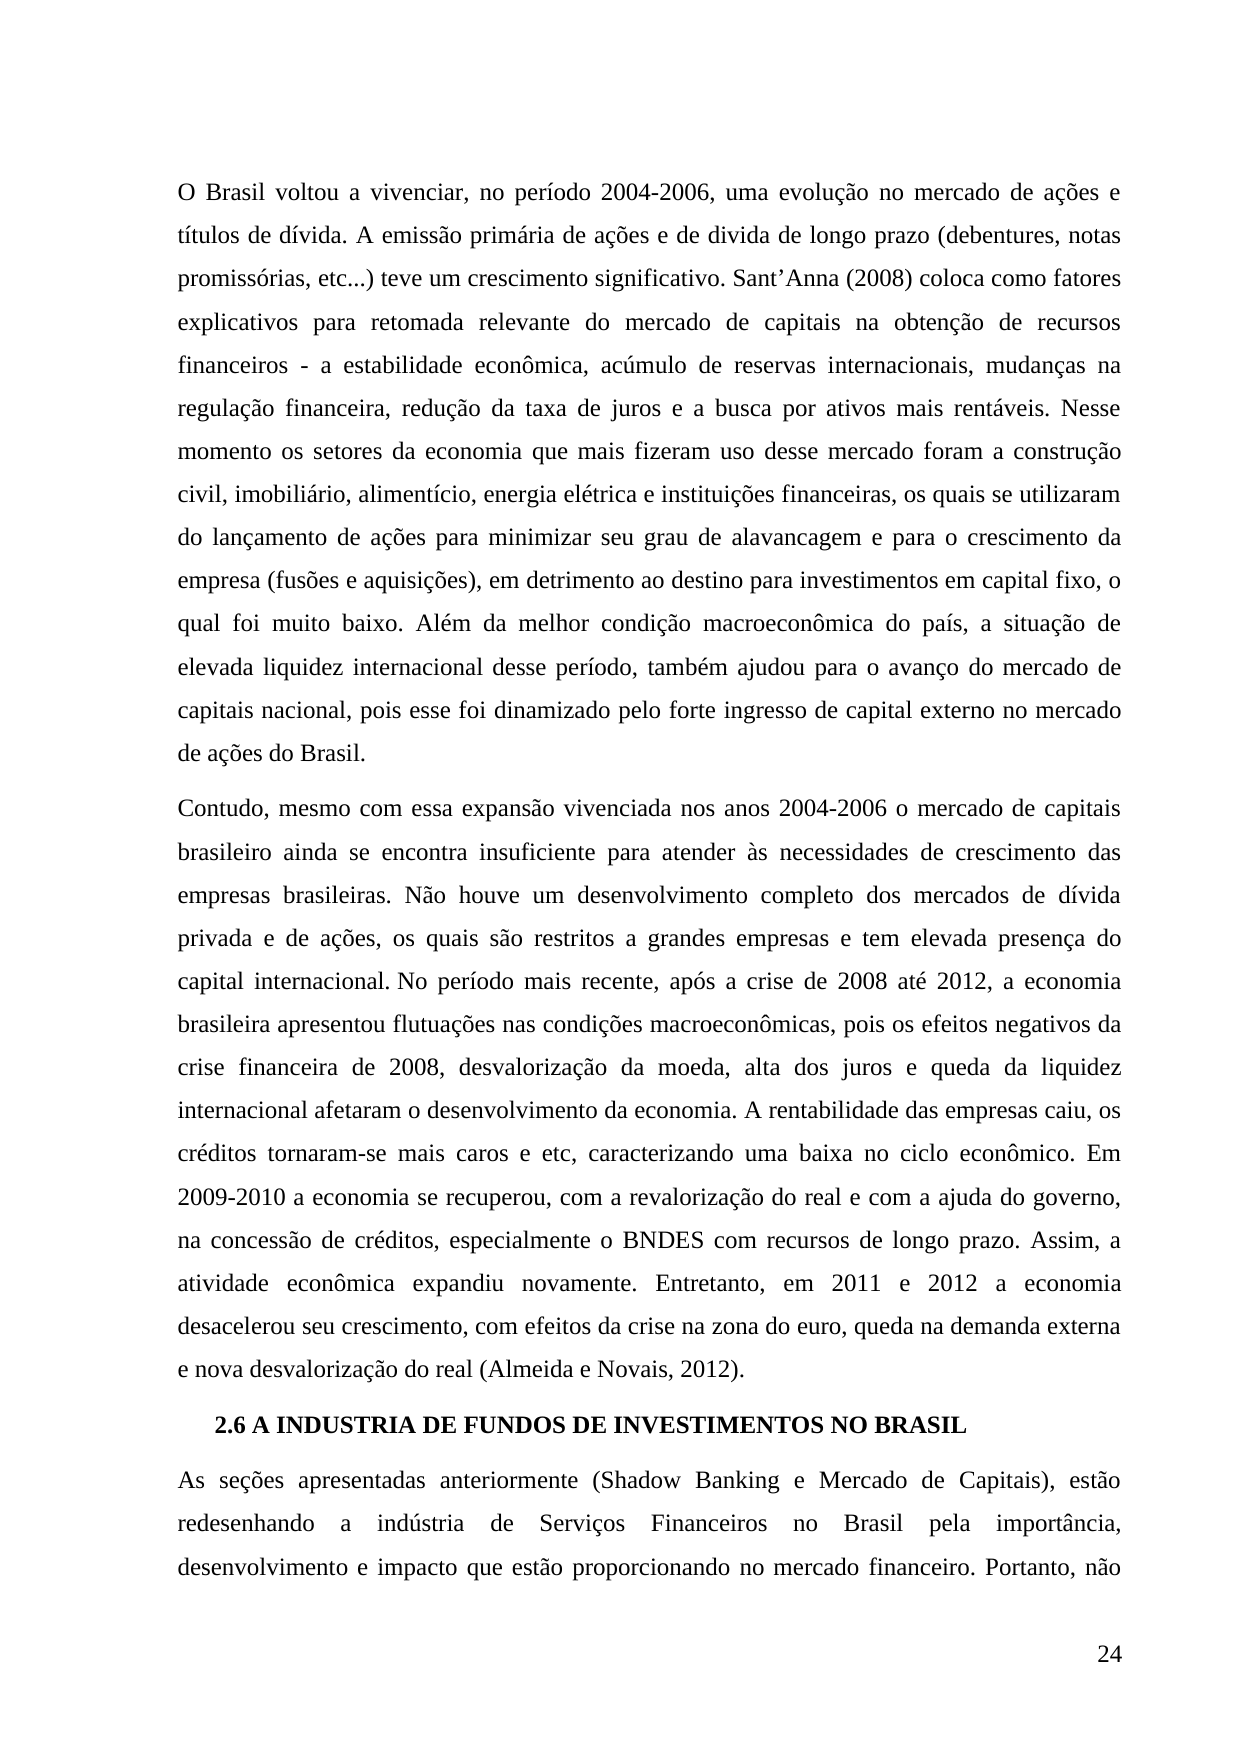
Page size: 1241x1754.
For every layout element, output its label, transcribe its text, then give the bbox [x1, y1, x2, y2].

text O Brasil voltou a vivenciar, no período 2004-2006, uma evolução no mercado de ações e títulos de dívida. A emissão primária de ações e de divida de longo prazo (debentures, notas promissórias, etc...) teve um crescimento significativo. Sant’Anna (2008) coloca como fatores explicativos para retomada relevante do mercado de capitais na obtenção de recursos financeiros - a estabilidade econômica, acúmulo de reservas internacionais, mudanças na regulação financeira, redução da taxa de juros e a busca por ativos mais rentáveis. Nesse momento os setores da economia que mais fizeram uso desse mercado foram a construção civil, imobiliário, alimentício, energia elétrica e instituições financeiras, os quais se utilizaram do lançamento de ações para minimizar seu grau de alavancagem e para o crescimento da empresa (fusões e aquisições), em detrimento ao destino para investimentos em capital fixo, o qual foi muito baixo. Além da melhor condição macroeconômica do país, a situação de elevada liquidez internacional desse período, também ajudou para o avanço do mercado de capitais nacional, pois esse foi dinamizado pelo forte ingresso de capital externo no mercado de ações do Brasil. [177, 177, 1122, 767]
text A INDUSTRIA DE FUNDOS DE INVESTIMENTOS NO BRASIL [214, 1410, 1122, 1438]
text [177, 1465, 1122, 1580]
text Contudo, mesmo com essa expansão vivenciada nos anos 2004-2006 o mercado de capitais brasileiro ainda se encontra insuficiente para atender às necessidades de crescimento das empresas brasileiras. Não houve um desenvolvimento completo dos mercados de dívida privada e de ações, os quais são restritos a grandes empresas e tem elevada presença do capital internacional. No período mais recente, após a crise de 2008 até 2012, a economia brasileira apresentou flutuações nas condições macroeconômicas, pois os efeitos negativos da crise financeira de 2008, desvalorização da moeda, alta dos juros e queda da liquidez internacional afetaram o desenvolvimento da economia. A rentabilidade das empresas caiu, os créditos tornaram-se mais caros e etc, caracterizando uma baixa no ciclo econômico. Em 2009-2010 a economia se recuperou, com a revalorização do real e com a ajuda do governo, na concessão de créditos, especialmente o BNDES com recursos de longo prazo. Assim, a atividade econômica expandiu novamente. Entretanto, em 2011 e 2012 a economia desacelerou seu crescimento, com efeitos da crise na zona do euro, queda na demanda externa e nova desvalorização do real (Almeida e Novais, 2012). [177, 793, 1122, 1383]
